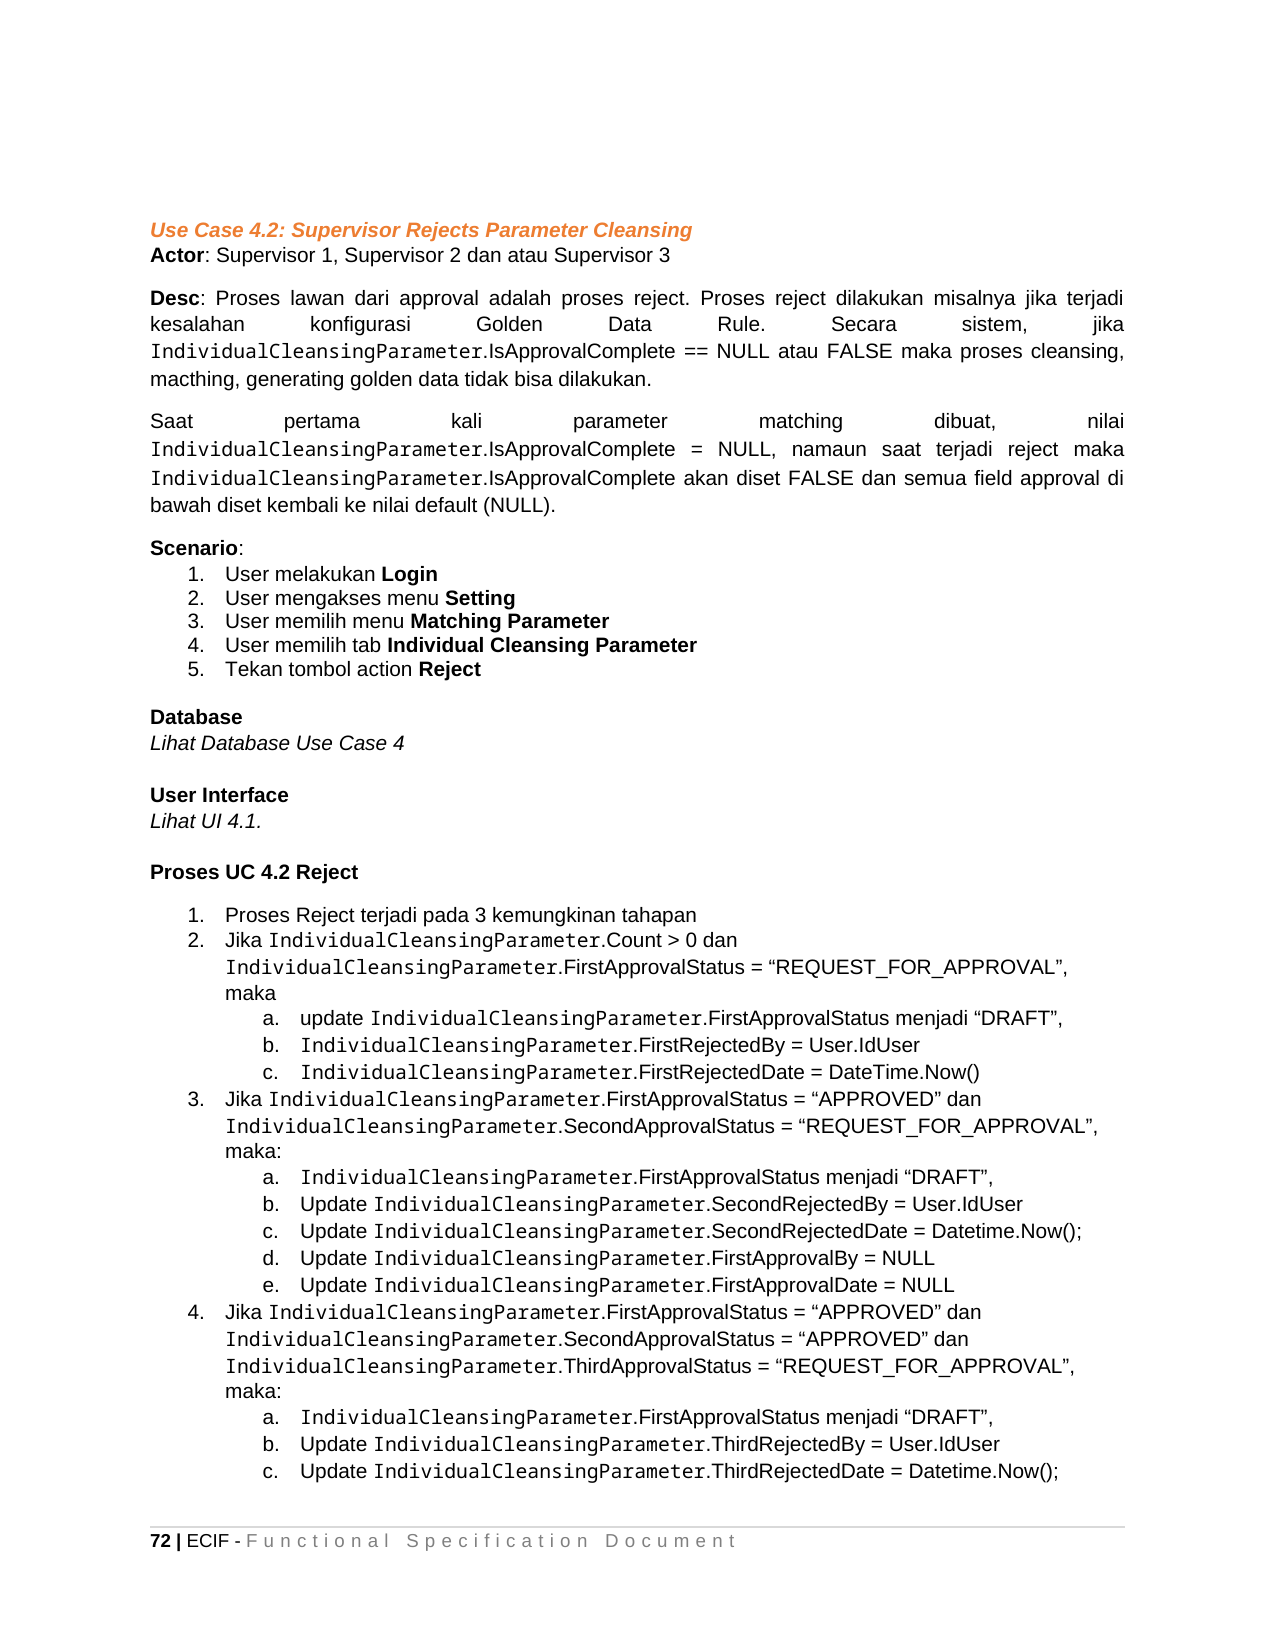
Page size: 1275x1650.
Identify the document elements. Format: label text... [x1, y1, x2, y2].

list IndividualCleansingParameter.FirstRejectedDate = DateTime.Now() [262, 1058, 1125, 1085]
text Lihat UI 4.1. [150, 808, 1125, 832]
list User melakukan Login [187, 561, 1125, 585]
subtitle Use Case 4.2: Supervisor Rejects Parameter Cleansing [150, 217, 1125, 241]
list User mengakses menu Setting [187, 585, 1125, 609]
list IndividualCleansingParameter.FirstApprovalStatus menjadi “DRAFT”, [632, 1163, 1125, 1190]
text Lihat Database Use Case 4 [150, 731, 1125, 755]
list Tekan tombol action Reject [187, 657, 1125, 705]
list Update IndividualCleansingParameter.SecondRejectedBy = User.IdUser [705, 1190, 1125, 1217]
list Update IndividualCleansingParameter.FirstApprovalBy = NULL [705, 1244, 1125, 1271]
list Proses Reject terjadi pada 3 kemungkinan tahapan [187, 903, 1125, 927]
text Database [150, 705, 1125, 729]
text Actor: Supervisor 1, Supervisor 2 dan atau Supervisor 3 [150, 243, 1125, 267]
text Scenario: [150, 536, 1125, 559]
text Proses UC 4.2 Reject [150, 834, 1125, 884]
list Jika IndividualCleansingParameter.FirstApprovalStatus = “APPROVED” dan IndividualCleansingParameter.SecondApprovalStatus = “REQUEST_FOR_APPROVAL”, maka: [187, 1085, 1125, 1163]
text Desc: Proses lawan dari approval adalah proses reject. Proses reject dilakukan misalnya jika terjadi kesalahan konfigurasi Golden Data Rule. Secara sistem, jika IndividualCleansingParameter.IsApprovalComplete == NULL atau FALSE maka proses cleansing, macthing, generating golden data tidak bisa dilakukan. [150, 286, 1125, 391]
text Saat pertama kali parameter matching dibuat, nilai IndividualCleansingParameter.IsApprovalComplete = NULL, namaun saat terjadi reject maka IndividualCleansingParameter.IsApprovalComplete akan diset FALSE dan semua field approval di bawah diset kembali ke nilai default (NULL). [150, 409, 1125, 517]
list IndividualCleansingParameter.FirstApprovalStatus menjadi “DRAFT”, [632, 1403, 1125, 1430]
list User memilih tab Individual Cleansing Parameter [187, 633, 1125, 657]
list Update IndividualCleansingParameter.ThirdRejectedBy = User.IdUser [705, 1430, 1125, 1457]
list User memilih menu Matching Parameter [187, 609, 1125, 633]
list Update IndividualCleansingParameter.ThirdRejectedDate = Datetime.Now(); [705, 1457, 1125, 1484]
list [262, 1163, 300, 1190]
text User Interface [150, 757, 1125, 807]
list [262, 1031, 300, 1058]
list IndividualCleansingParameter.FirstRejectedBy = User.IdUser [632, 1031, 1125, 1058]
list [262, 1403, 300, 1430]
list Update IndividualCleansingParameter.SecondRejectedDate = Datetime.Now(); [705, 1217, 1125, 1244]
list update IndividualCleansingParameter.FirstApprovalStatus menjadi “DRAFT”, [262, 1004, 1125, 1031]
list Jika IndividualCleansingParameter.Count > 0 dan IndividualCleansingParameter.FirstApprovalStatus = “REQUEST_FOR_APPROVAL”, maka [187, 927, 1125, 1004]
list Update IndividualCleansingParameter.FirstApprovalDate = NULL [705, 1271, 1125, 1298]
list Jika IndividualCleansingParameter.FirstApprovalStatus = “APPROVED” dan IndividualCleansingParameter.SecondApprovalStatus = “APPROVED” dan IndividualCleansingParameter.ThirdApprovalStatus = “REQUEST_FOR_APPROVAL”, maka: [187, 1298, 1125, 1403]
